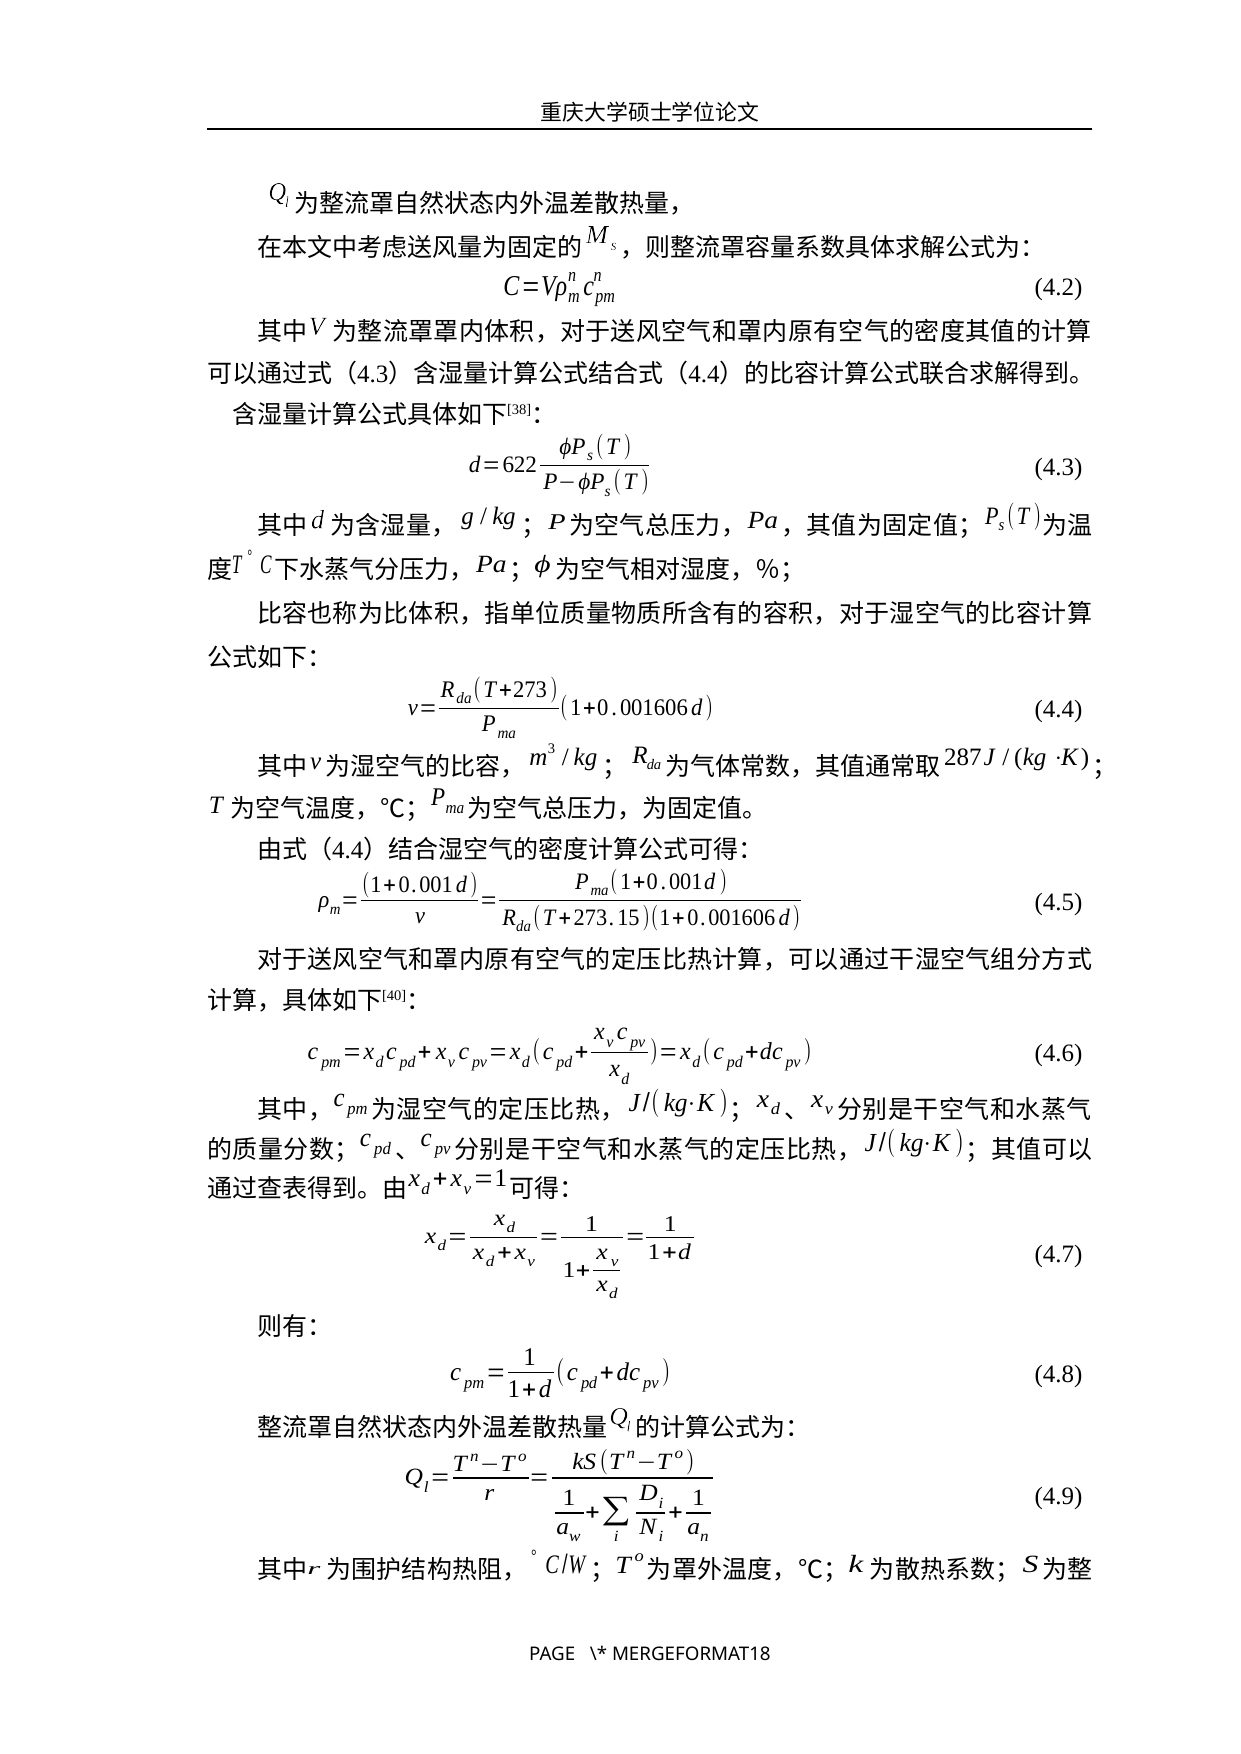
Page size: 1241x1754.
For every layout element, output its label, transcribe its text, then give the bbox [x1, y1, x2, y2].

table_header [206, 265, 916, 307]
text 其中，为湿空气的定压比热，；、分别是干空气和水蒸气的质量分数；、分别是干空气和水蒸气的定压比热，；其值可以通过查表得到。由可得： [207, 1087, 1092, 1206]
table_header (4.9) [916, 1445, 1093, 1545]
table_header (4.8) [916, 1344, 1093, 1403]
table_header [206, 1206, 916, 1302]
table_header (4.2) [916, 265, 1093, 307]
table_header [206, 1445, 916, 1545]
text 整流罩自然状态内外温差散热量的计算公式为： [207, 1403, 1092, 1445]
table_header [206, 675, 916, 742]
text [207, 1545, 1092, 1587]
text 对于送风空气和罩内原有空气的定压比热计算，可以通过干湿空气组分方式计算，具体如下[40]： [207, 935, 1092, 1018]
table_header [206, 432, 916, 500]
table_header (4.6) [916, 1018, 1093, 1087]
table_header [206, 1018, 916, 1087]
text 则有： [207, 1302, 1092, 1343]
table_header [206, 867, 916, 935]
text 其中为湿空气的比容，；为气体常数，其值通常取；为空气温度，℃；为空气总压力，为固定值。 [207, 742, 1092, 826]
text 由式（4.4）结合湿空气的密度计算公式可得： [207, 826, 1092, 867]
text 在本文中考虑送风量为固定的，则整流罩容量系数具体求解公式为： [207, 221, 1092, 265]
table_header (4.7) [916, 1206, 1093, 1302]
text 其中为整流罩罩内体积，对于送风空气和罩内原有空气的密度其值的计算可以通过式（4.3）含湿量计算公式结合式（4.4）的比容计算公式联合求解得到。 含湿量计算公式具体如下[38]： [207, 307, 1092, 432]
table_header (4.4) [916, 675, 1093, 742]
text 其中为含湿量，；为空气总压力，，其值为固定值；为温度下水蒸气分压力，；为空气相对湿度，％； [207, 500, 1092, 587]
text 比容也称为比体积，指单位质量物质所含有的容积，对于湿空气的比容计算公式如下： [207, 587, 1092, 675]
table_header (4.5) [916, 867, 1093, 935]
table_header [206, 1344, 916, 1403]
table_header (4.3) [916, 432, 1093, 500]
text 为整流罩自然状态内外温差散热量， [207, 177, 1092, 221]
